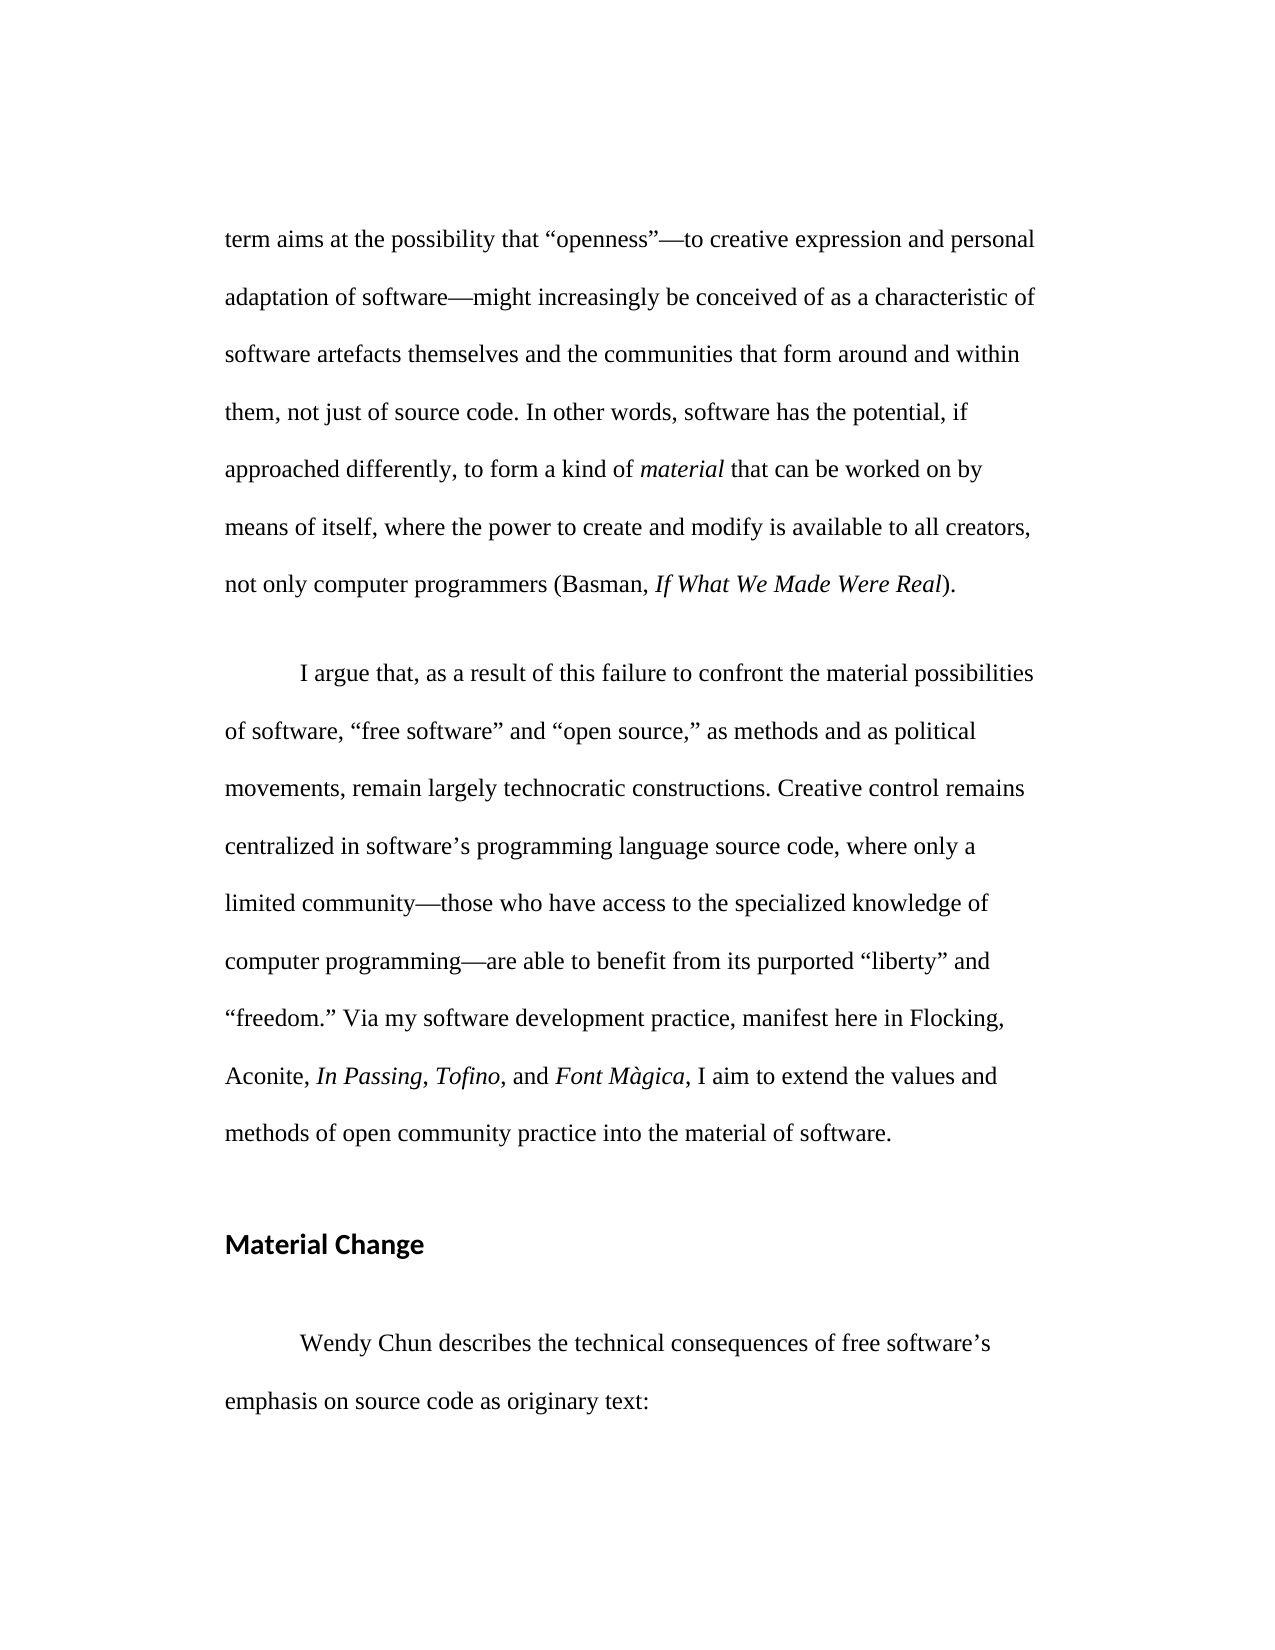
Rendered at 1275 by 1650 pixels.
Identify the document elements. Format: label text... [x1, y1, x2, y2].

text Wendy Chun describes the technical consequences of free software’s emphasis on source code as originary text: [224, 1328, 1051, 1414]
subtitle Material Change [224, 1226, 1051, 1261]
text I argue that, as a result of this failure to confront the material possibilities of software, “free software” and “open source,” as methods and as political movements, remain largely technocratic constructions. Creative control remains centralized in software’s programming language source code, where only a limited community—those who have access to the specialized knowledge of computer programming—are able to benefit from its purported “liberty” and “freedom.” Via my software development practice, manifest here in Flocking, Aconite, In Passing, Tofino, and Font Màgica, I aim to extend the values and methods of open community practice into the material of software. [224, 658, 1051, 1147]
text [224, 224, 1051, 598]
